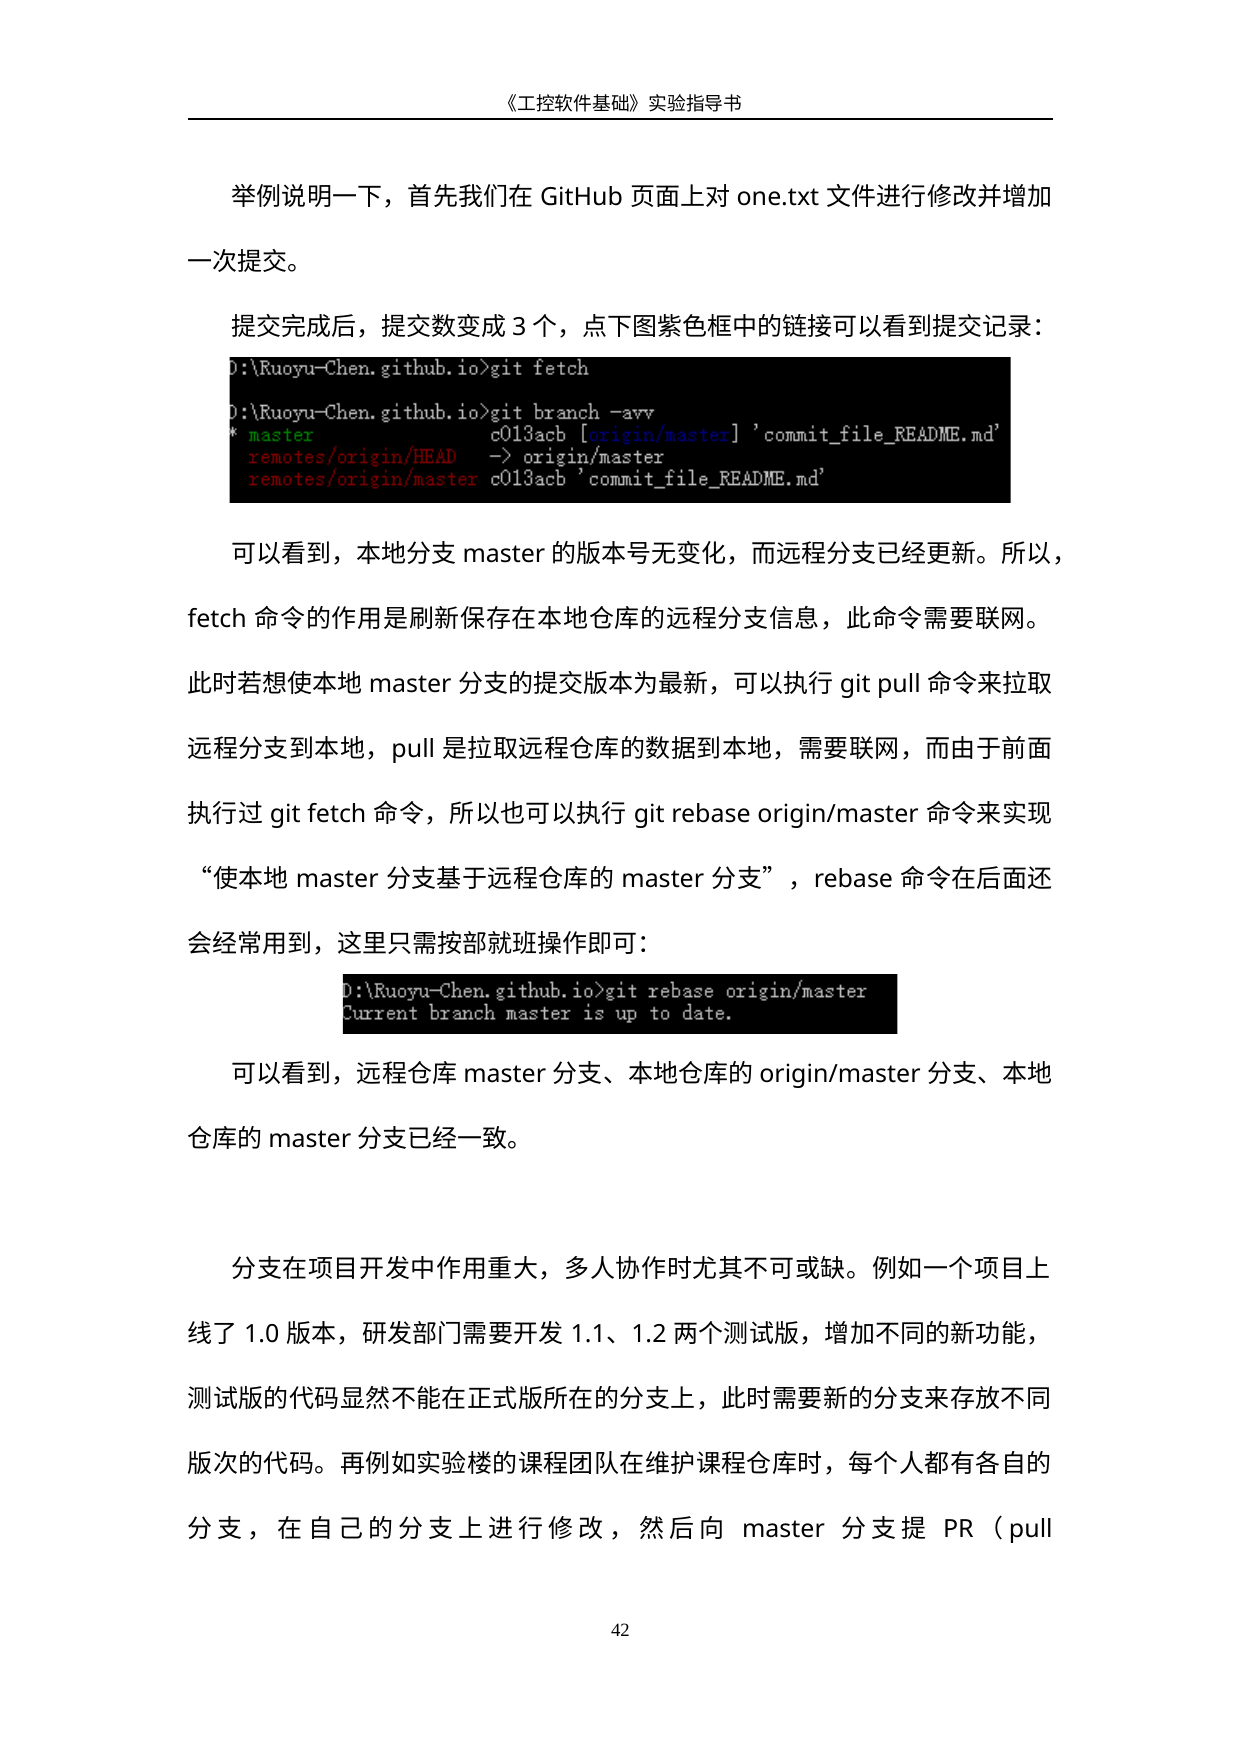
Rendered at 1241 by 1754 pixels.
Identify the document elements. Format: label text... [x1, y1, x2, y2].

text 举例说明一下，首先我们在 GitHub 页面上对 one.txt 文件进行修改并增加一次提交。 [187, 162, 1053, 292]
picture [342, 974, 898, 1034]
text 提交完成后，提交数变成 3 个，点下图紫色框中的链接可以看到提交记录： [187, 292, 1053, 357]
picture [229, 357, 1011, 503]
text 可以看到，本地分支 master 的版本号无变化，而远程分支已经更新。所以，fetch 命令的作用是刷新保存在本地仓库的远程分支信息，此命令需要联网。此时若想使本地 master 分支的提交版本为最新，可以执行 git pull 命令来拉取远程分支到本地，pull 是拉取远程仓库的数据到本地，需要联网，而由于前面执行过 git fetch 命令，所以也可以执行 git rebase origin/master 命令来实现 “使本地 master 分支基于远程仓库的 master 分支”，rebase 命令在后面还会经常用到，这里只需按部就班操作即可： [187, 519, 1053, 974]
text 可以看到，远程仓库 master 分支、本地仓库的 origin/master 分支、本地仓库的 master 分支已经一致。 [187, 1039, 1053, 1169]
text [187, 1234, 1053, 1559]
